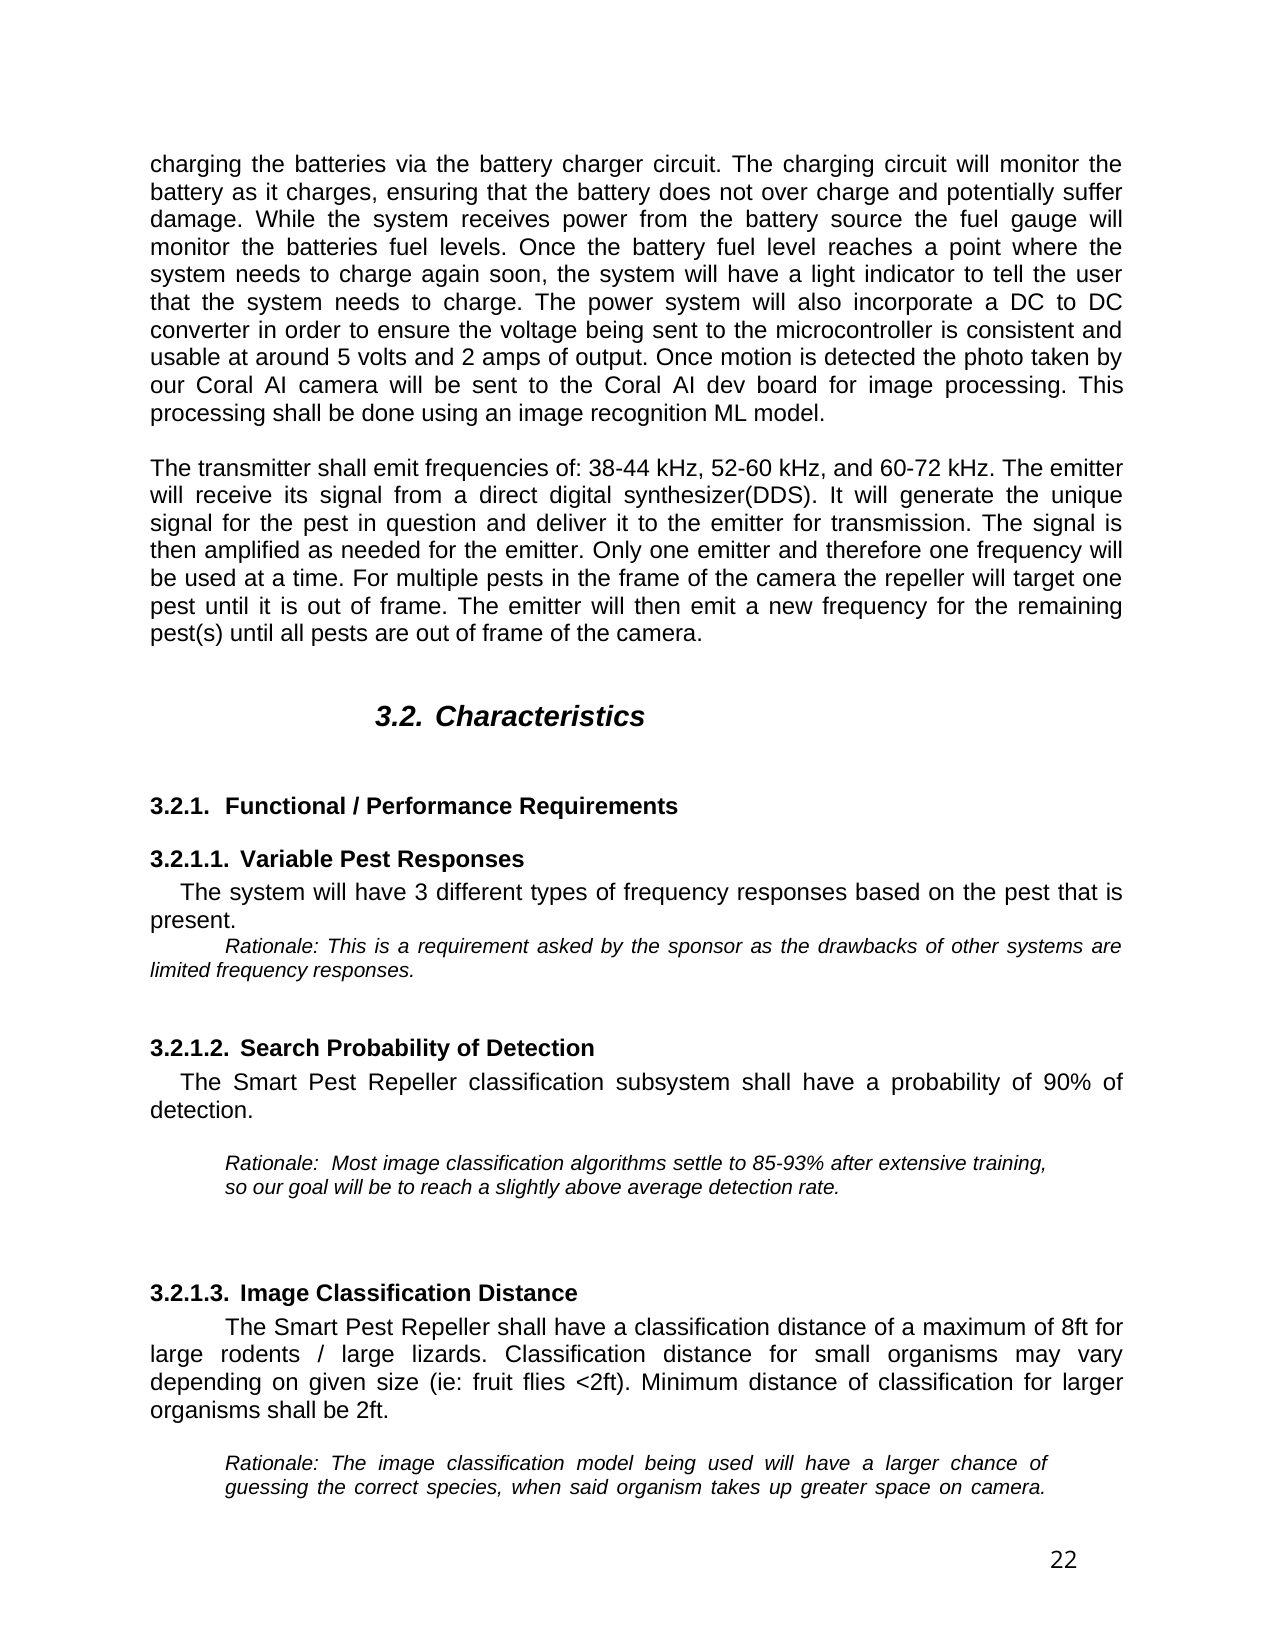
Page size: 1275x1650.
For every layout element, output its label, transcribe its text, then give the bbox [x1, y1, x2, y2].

text The Smart Pest Repeller shall have a classification distance of a maximum of 8ft for large rodents / large lizards. Classification distance for small organisms may vary depending on given size (ie: fruit flies <2ft). Minimum distance of classification for larger organisms shall be 2ft. [150, 1313, 1125, 1423]
text The system will have 3 different types of frequency responses based on the pest that is present. [150, 878, 1125, 933]
subtitle Functional / Performance Requirements [150, 792, 1125, 819]
text The transmitter shall emit frequencies of: 38-44 kHz, 52-60 kHz, and 60-72 kHz. The emitter will receive its signal from a direct digital synthesizer(DDS). It will generate the unique signal for the pest in question and deliver it to the emitter for transmission. The signal is then amplified as needed for the emitter. Only one emitter and therefore one frequency will be used at a time. For multiple pests in the frame of the camera the repeller will target one pest until it is out of frame. The emitter will then emit a new frequency for the remaining pest(s) until all pests are out of frame of the camera. [150, 454, 1125, 647]
subtitle Variable Pest Responses [150, 844, 1125, 872]
subtitle Image Classification Distance [150, 1279, 1125, 1306]
text Rationale: Most image classification algorithms settle to 85-93% after extensive training, so our goal will be to reach a slightly above average detection rate. [225, 1151, 1050, 1199]
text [150, 150, 1125, 426]
subtitle Search Probability of Detection [150, 1034, 1125, 1062]
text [225, 1451, 1050, 1499]
text The Smart Pest Repeller classification subsystem shall have a probability of 90% of detection. [150, 1068, 1125, 1123]
subtitle Characteristics [375, 699, 1125, 733]
text Rationale: This is a requirement asked by the sponsor as the drawbacks of other systems are limited frequency responses. [150, 933, 1125, 981]
